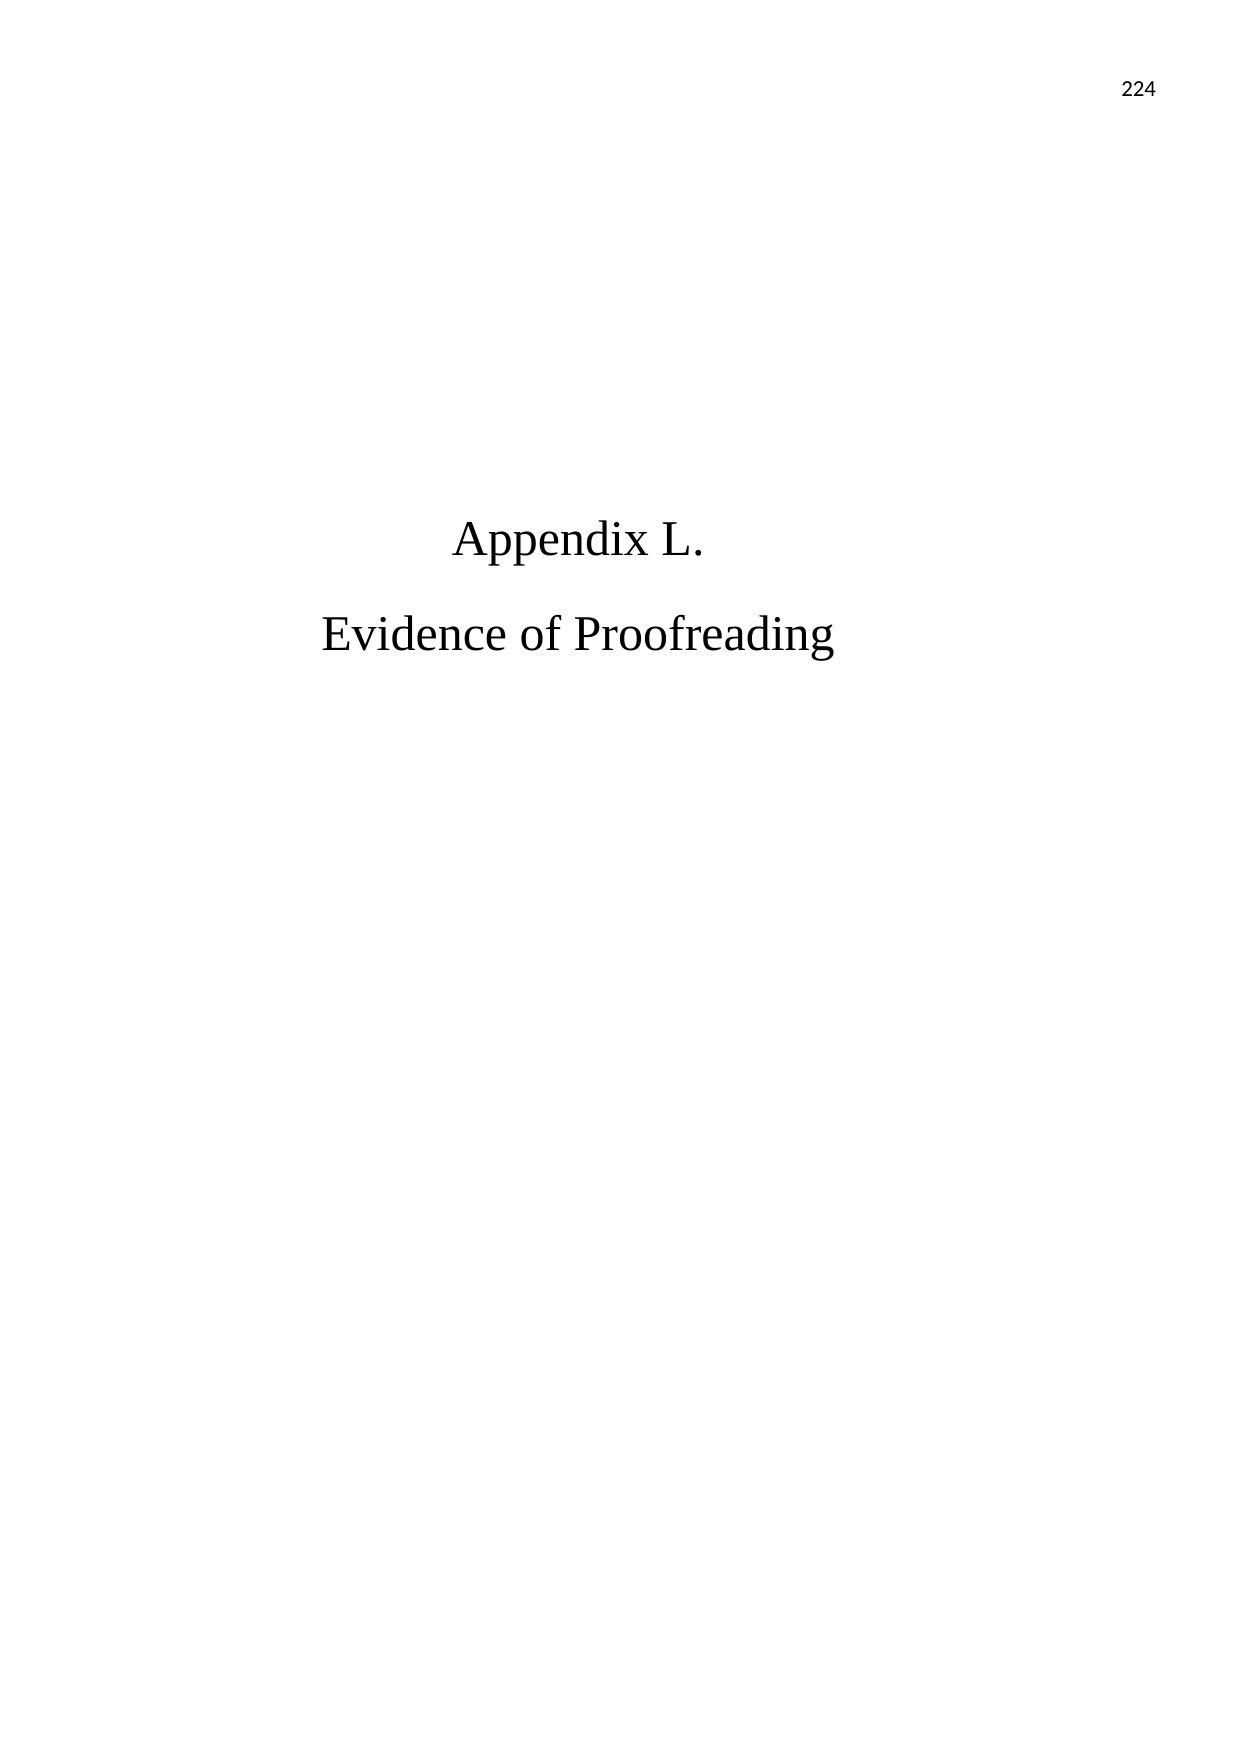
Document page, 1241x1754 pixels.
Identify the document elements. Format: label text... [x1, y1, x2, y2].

subtitle Appendix L. [0, 508, 1156, 566]
subtitle Evidence of Proofreading [0, 603, 1156, 661]
